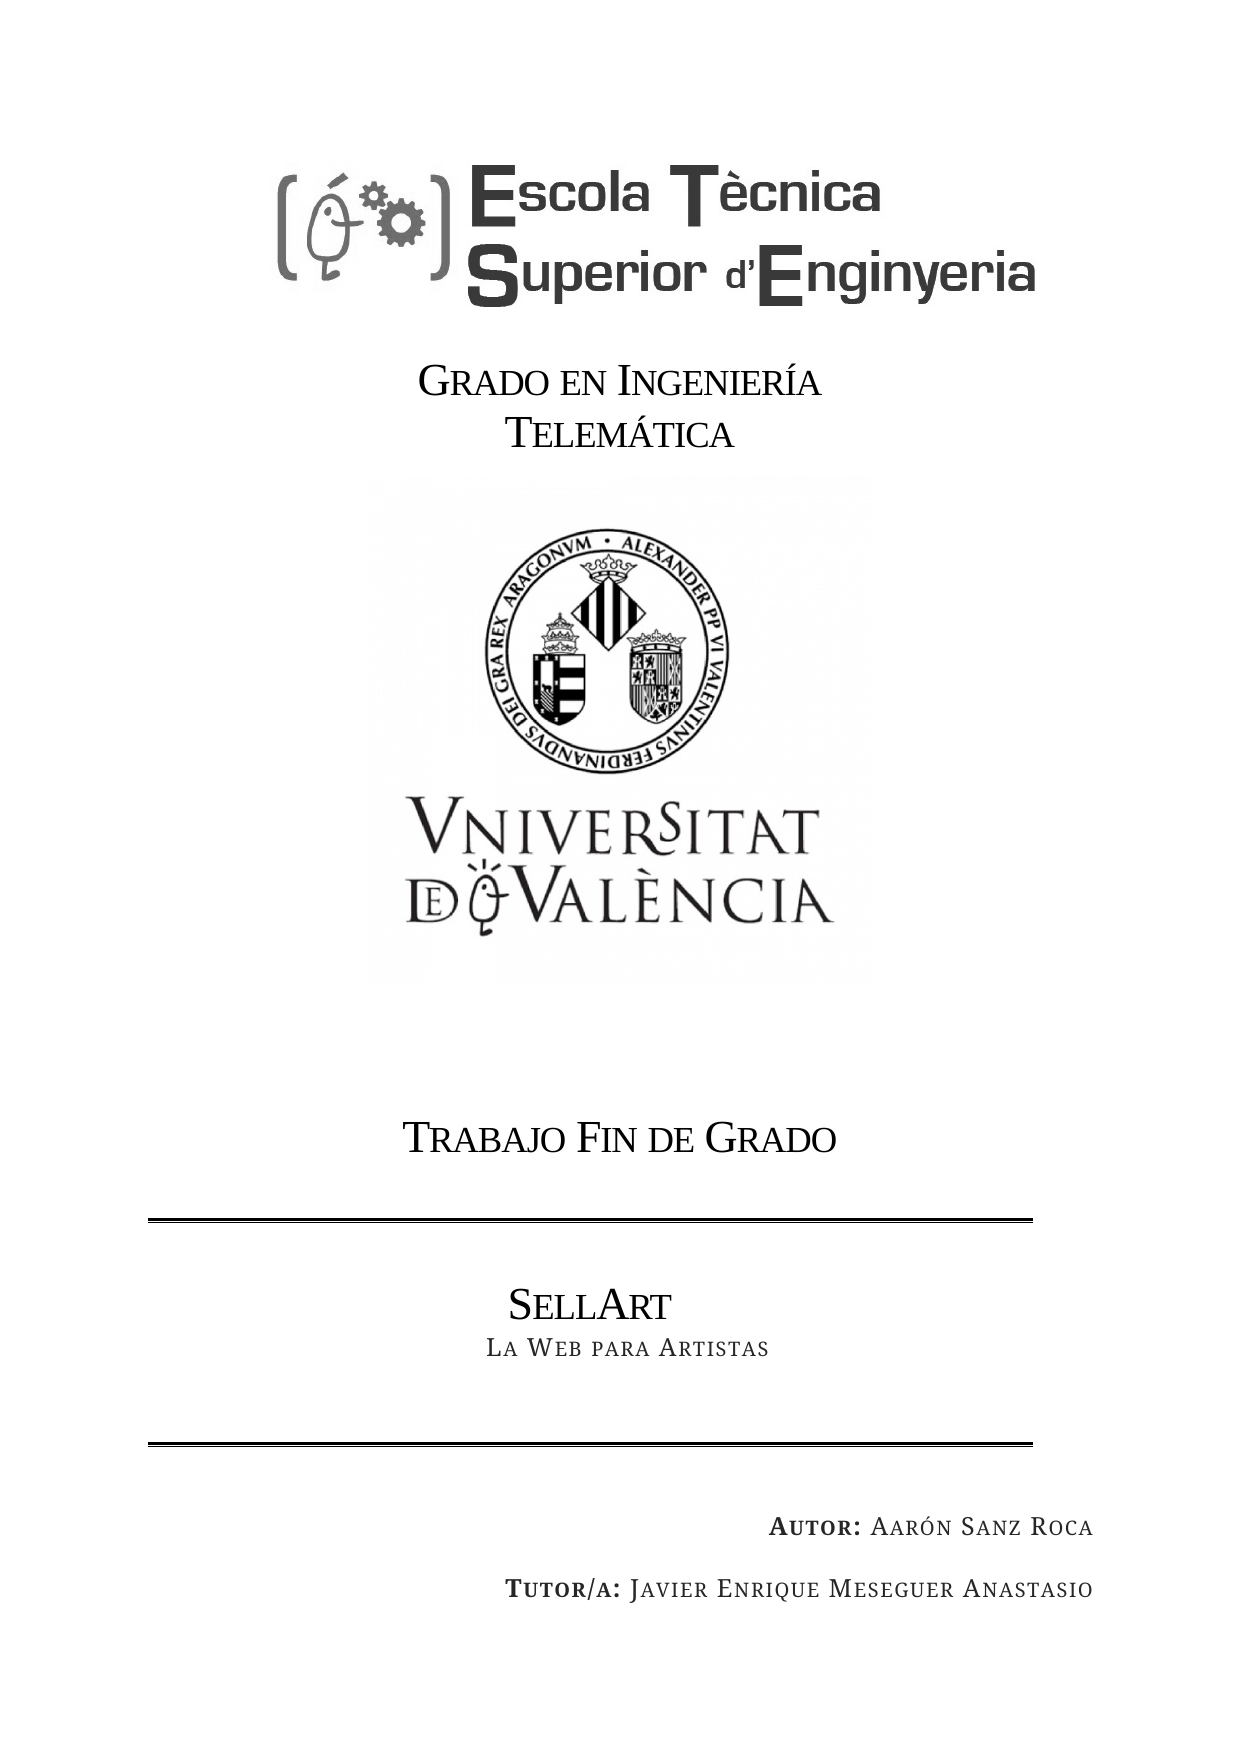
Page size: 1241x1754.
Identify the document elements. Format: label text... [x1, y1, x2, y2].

picture [256, 147, 1058, 325]
title Grado en Ingeniería [148, 352, 1092, 405]
subtitle Tutor/a: Javier Enrique Meseguer Anastasio [148, 1571, 1092, 1605]
title Telemática [148, 405, 1092, 458]
subtitle Autor: Aarón Sanz Roca [148, 1509, 1092, 1543]
table_header SellArt La Web para Artistas [148, 1223, 1032, 1442]
picture [366, 476, 874, 984]
title Trabajo Fin de Grado [148, 1110, 1092, 1162]
